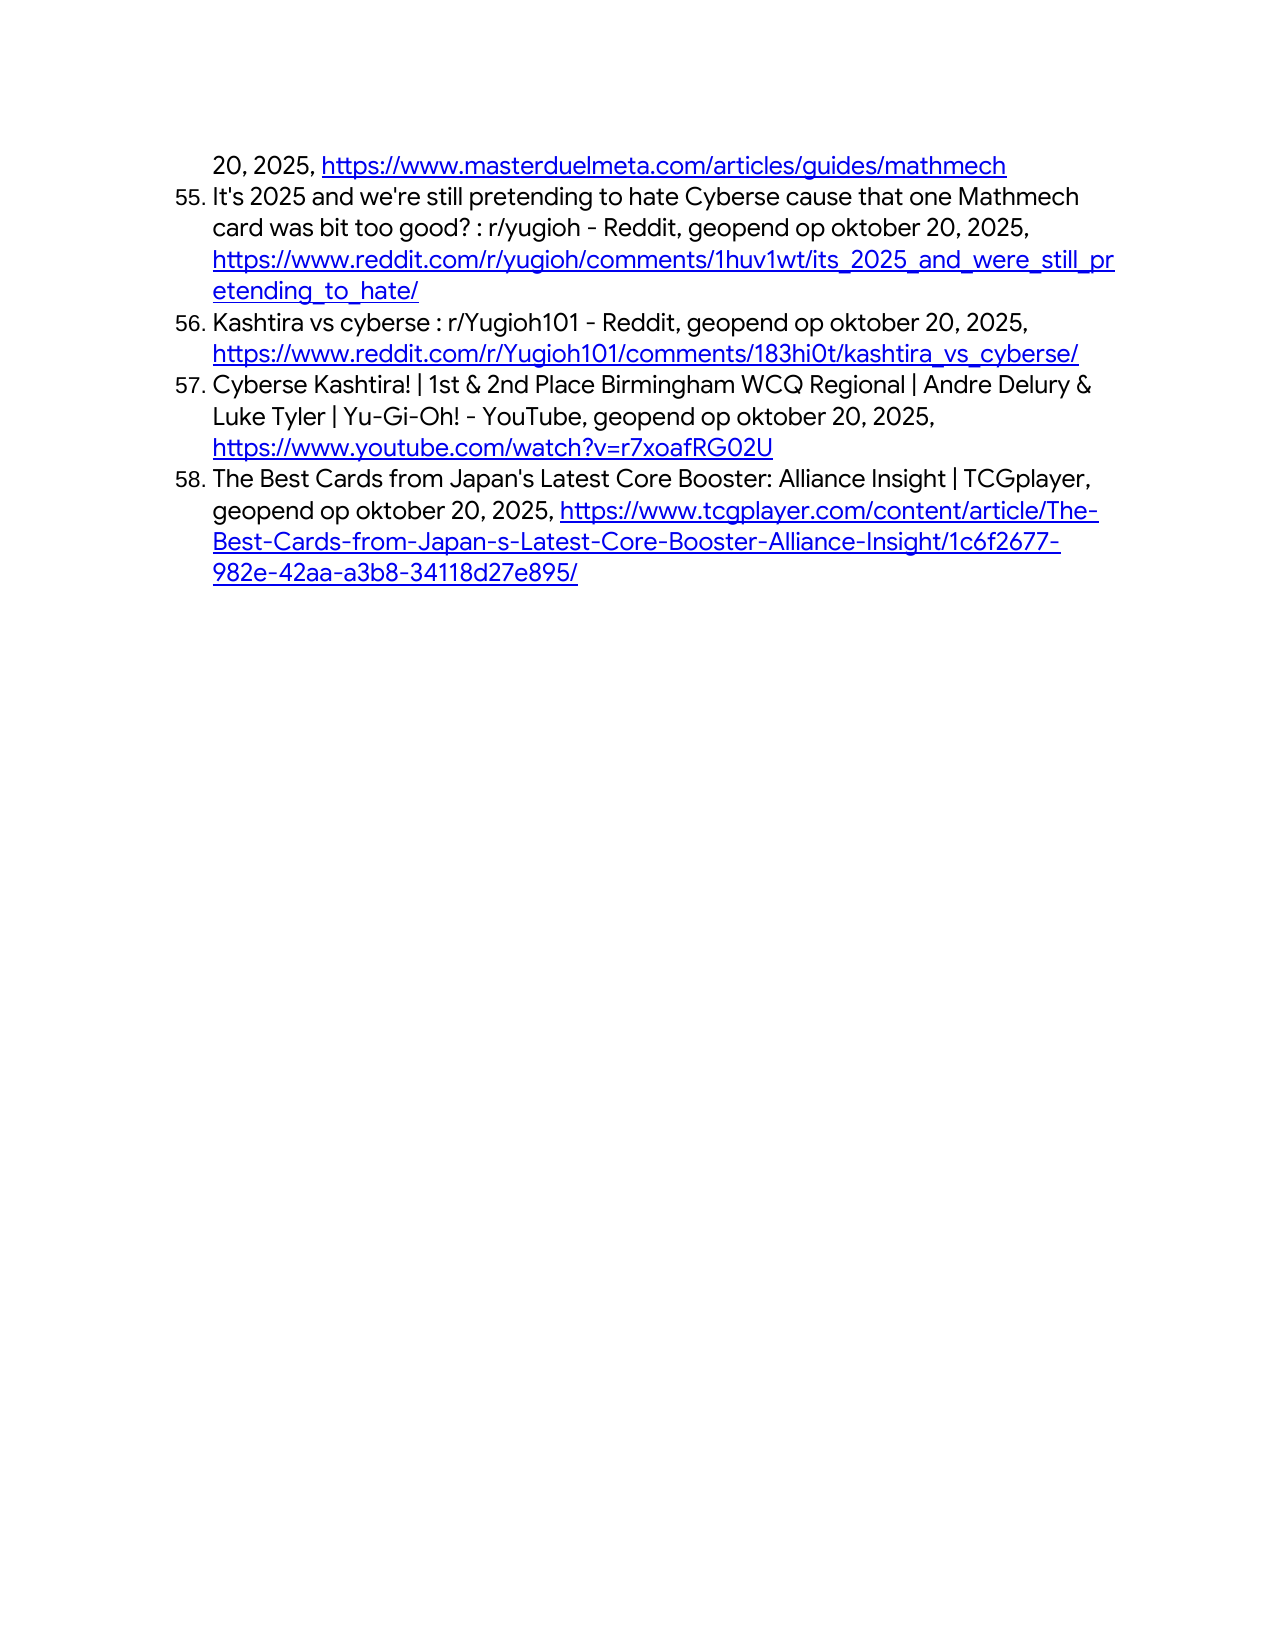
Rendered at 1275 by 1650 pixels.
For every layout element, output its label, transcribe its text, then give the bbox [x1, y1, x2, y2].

list Kashtira vs cyberse : r/Yugioh101 - Reddit, geopend op oktober 20, 2025, https://www.reddit.com/r/Yugioh101/comments/183hi0t/kashtira_vs_cyberse/ [175, 307, 1125, 369]
list Cyberse Kashtira! | 1st & 2nd Place Birmingham WCQ Regional | Andre Delury & Luke Tyler | Yu-Gi-Oh! - YouTube, geopend op oktober 20, 2025, https://www.youtube.com/watch?v=r7xoafRG02U [175, 369, 1125, 463]
list The Best Cards from Japan's Latest Core Booster: Alliance Insight | TCGplayer, geopend op oktober 20, 2025, https://www.tcgplayer.com/content/article/The-Best-Cards-from-Japan-s-Latest-Core-Booster-Alliance-Insight/1c6f2677-982e-42aa-a3b8-34118d27e895/ [175, 463, 1125, 589]
list It's 2025 and we're still pretending to hate Cyberse cause that one Mathmech card was bit too good? : r/yugioh - Reddit, geopend op oktober 20, 2025, https://www.reddit.com/r/yugioh/comments/1huv1wt/its_2025_and_were_still_pretending_to_hate/ [175, 181, 1125, 307]
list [175, 150, 1125, 181]
